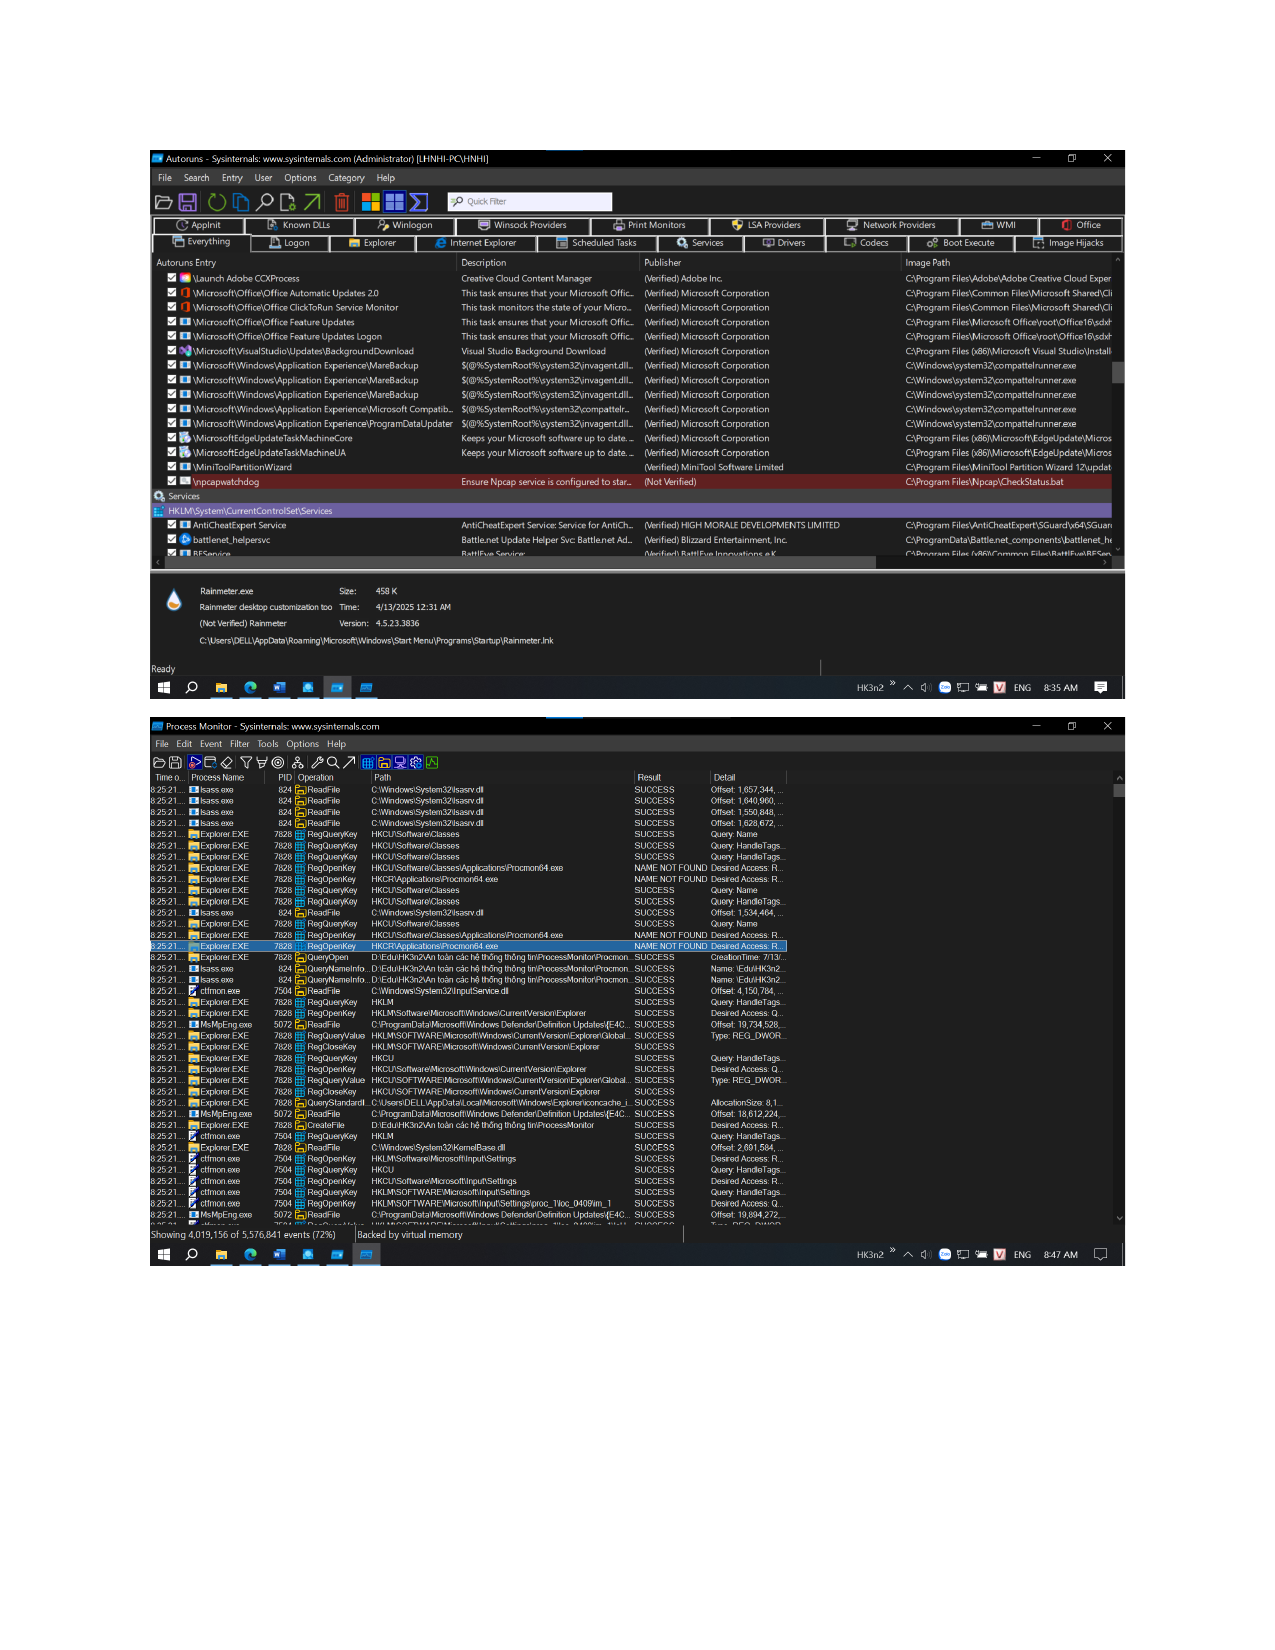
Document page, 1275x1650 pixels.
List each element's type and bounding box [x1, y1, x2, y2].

picture [150, 717, 1125, 1266]
picture [150, 150, 1125, 699]
